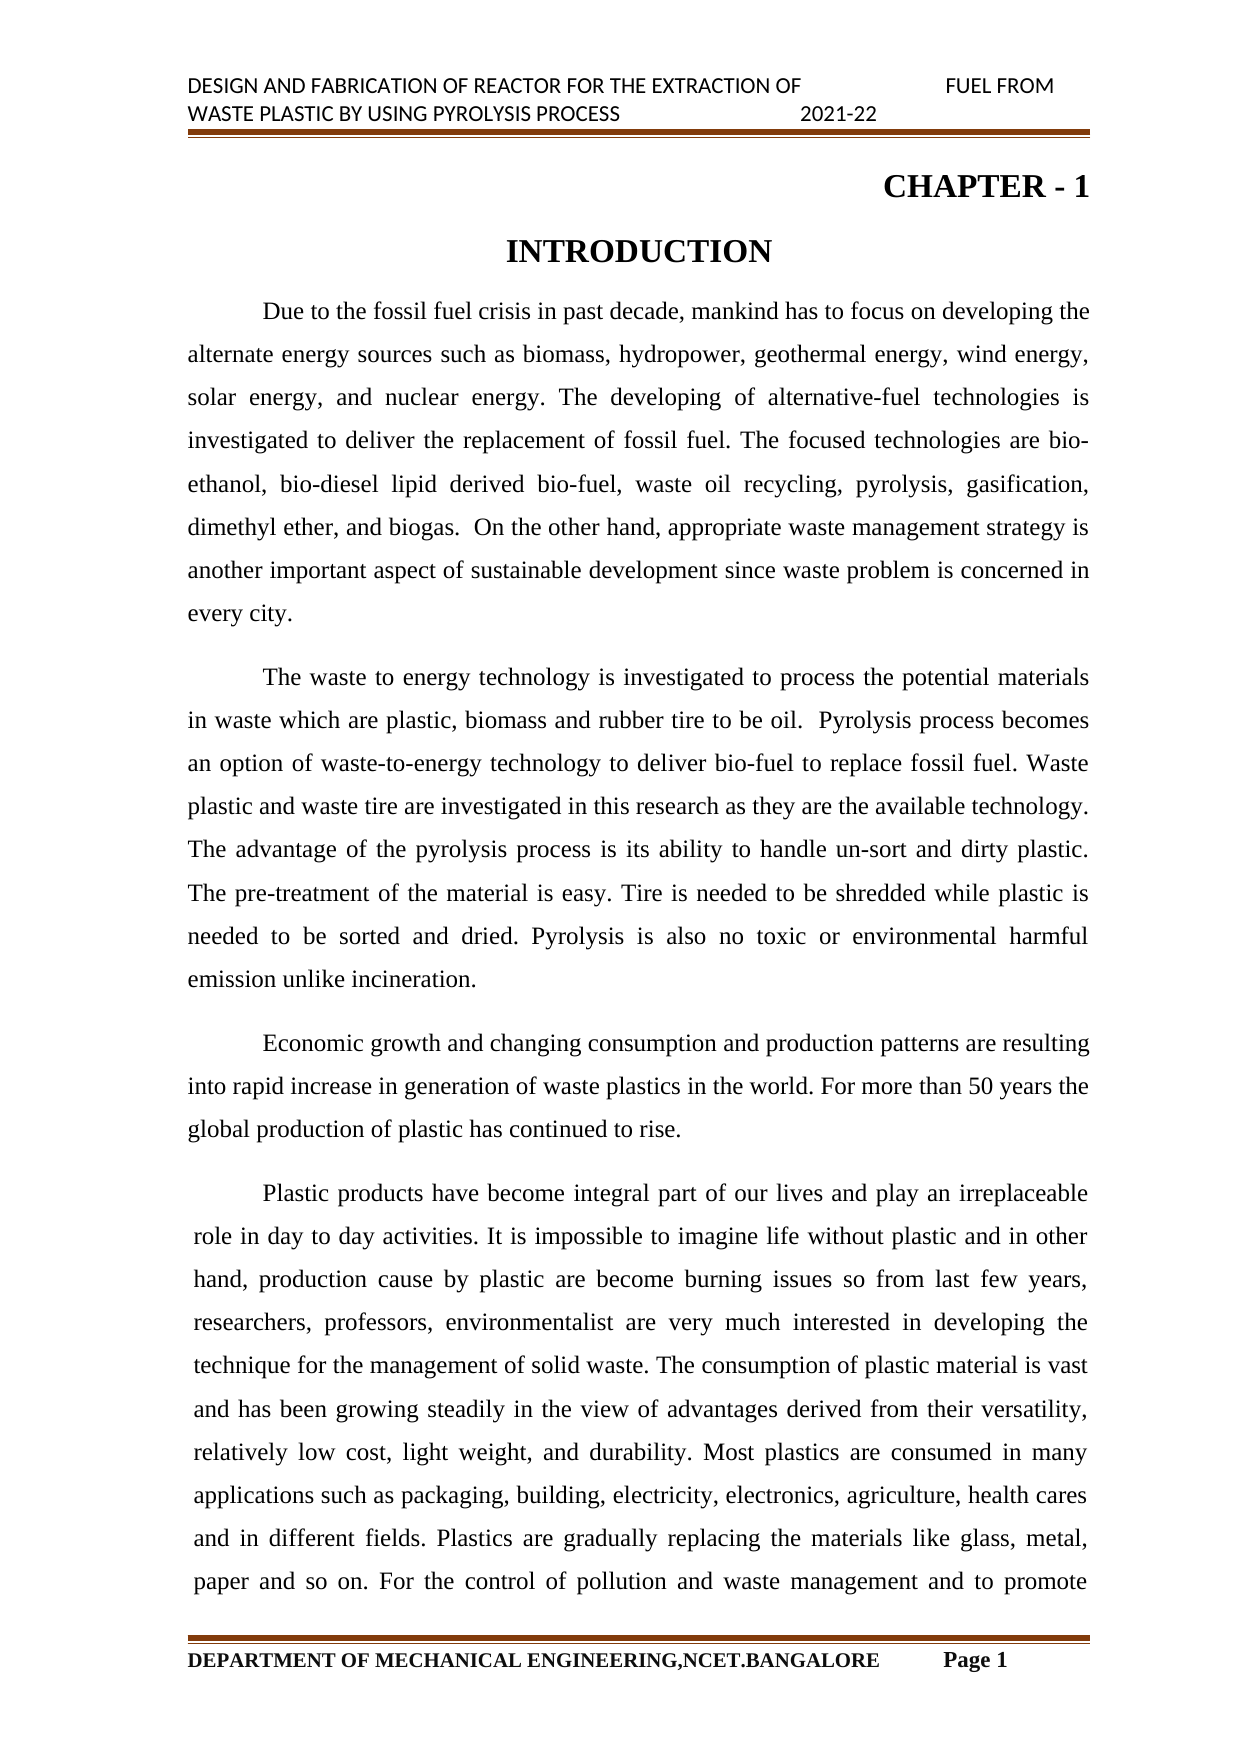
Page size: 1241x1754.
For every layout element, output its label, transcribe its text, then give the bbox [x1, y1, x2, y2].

text The waste to energy technology is investigated to process the potential materials in waste which are plastic, biomass and rubber tire to be oil. Pyrolysis process becomes an option of waste-to-energy technology to deliver bio-fuel to replace fossil fuel. Waste plastic and waste tire are investigated in this research as they are the available technology. The advantage of the pyrolysis process is its ability to handle un-sort and dirty plastic. The pre-treatment of the material is easy. Tire is needed to be shredded while plastic is needed to be sorted and dried. Pyrolysis is also no toxic or environmental harmful emission unlike incineration. [187, 662, 1090, 993]
text Economic growth and changing consumption and production patterns are resulting into rapid increase in generation of waste plastics in the world. For more than 50 years the global production of plastic has continued to rise. [187, 1028, 1090, 1143]
text Due to the fossil fuel crisis in past decade, mankind has to focus on developing the alternate energy sources such as biomass, hydropower, geothermal energy, wind energy, solar energy, and nuclear energy. The developing of alternative-fuel technologies is investigated to deliver the replacement of fossil fuel. The focused technologies are bio-ethanol, bio-diesel lipid derived bio-fuel, waste oil recycling, pyrolysis, gasification, dimethyl ether, and biogas. On the other hand, appropriate waste management strategy is another important aspect of sustainable development since waste problem is concerned in every city. [187, 296, 1090, 627]
text INTRODUCTION [187, 231, 1090, 269]
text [193, 1178, 1089, 1595]
text CHAPTER - 1 [187, 166, 1090, 205]
